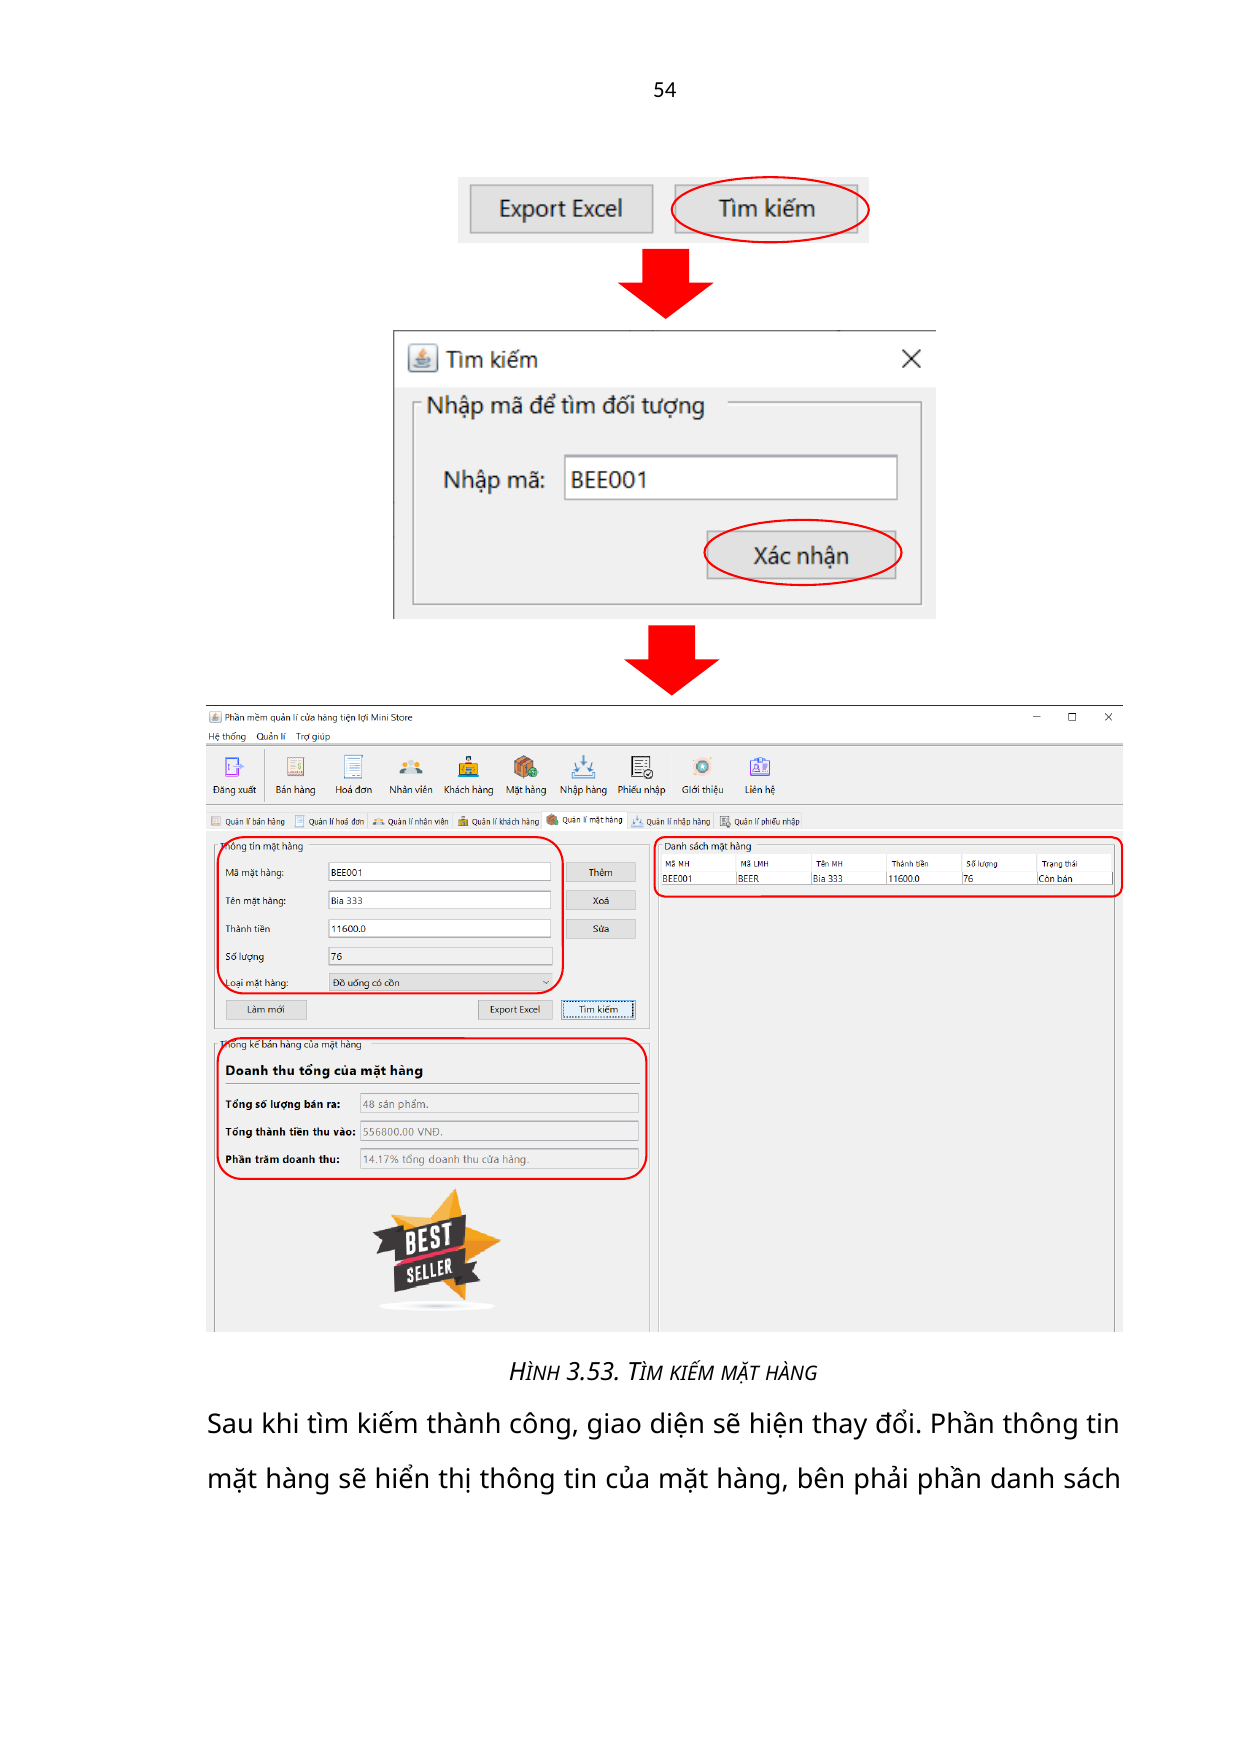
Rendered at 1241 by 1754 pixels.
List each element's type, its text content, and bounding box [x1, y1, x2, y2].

picture [798, 216, 869, 243]
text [207, 1404, 1122, 1497]
picture [393, 330, 936, 619]
picture [656, 839, 1121, 895]
picture [673, 179, 867, 241]
picture [206, 705, 1123, 1332]
picture [804, 177, 869, 203]
text Hình 3.53. Tìm kiếm mặt hàng [207, 1354, 1122, 1388]
picture [458, 177, 742, 243]
